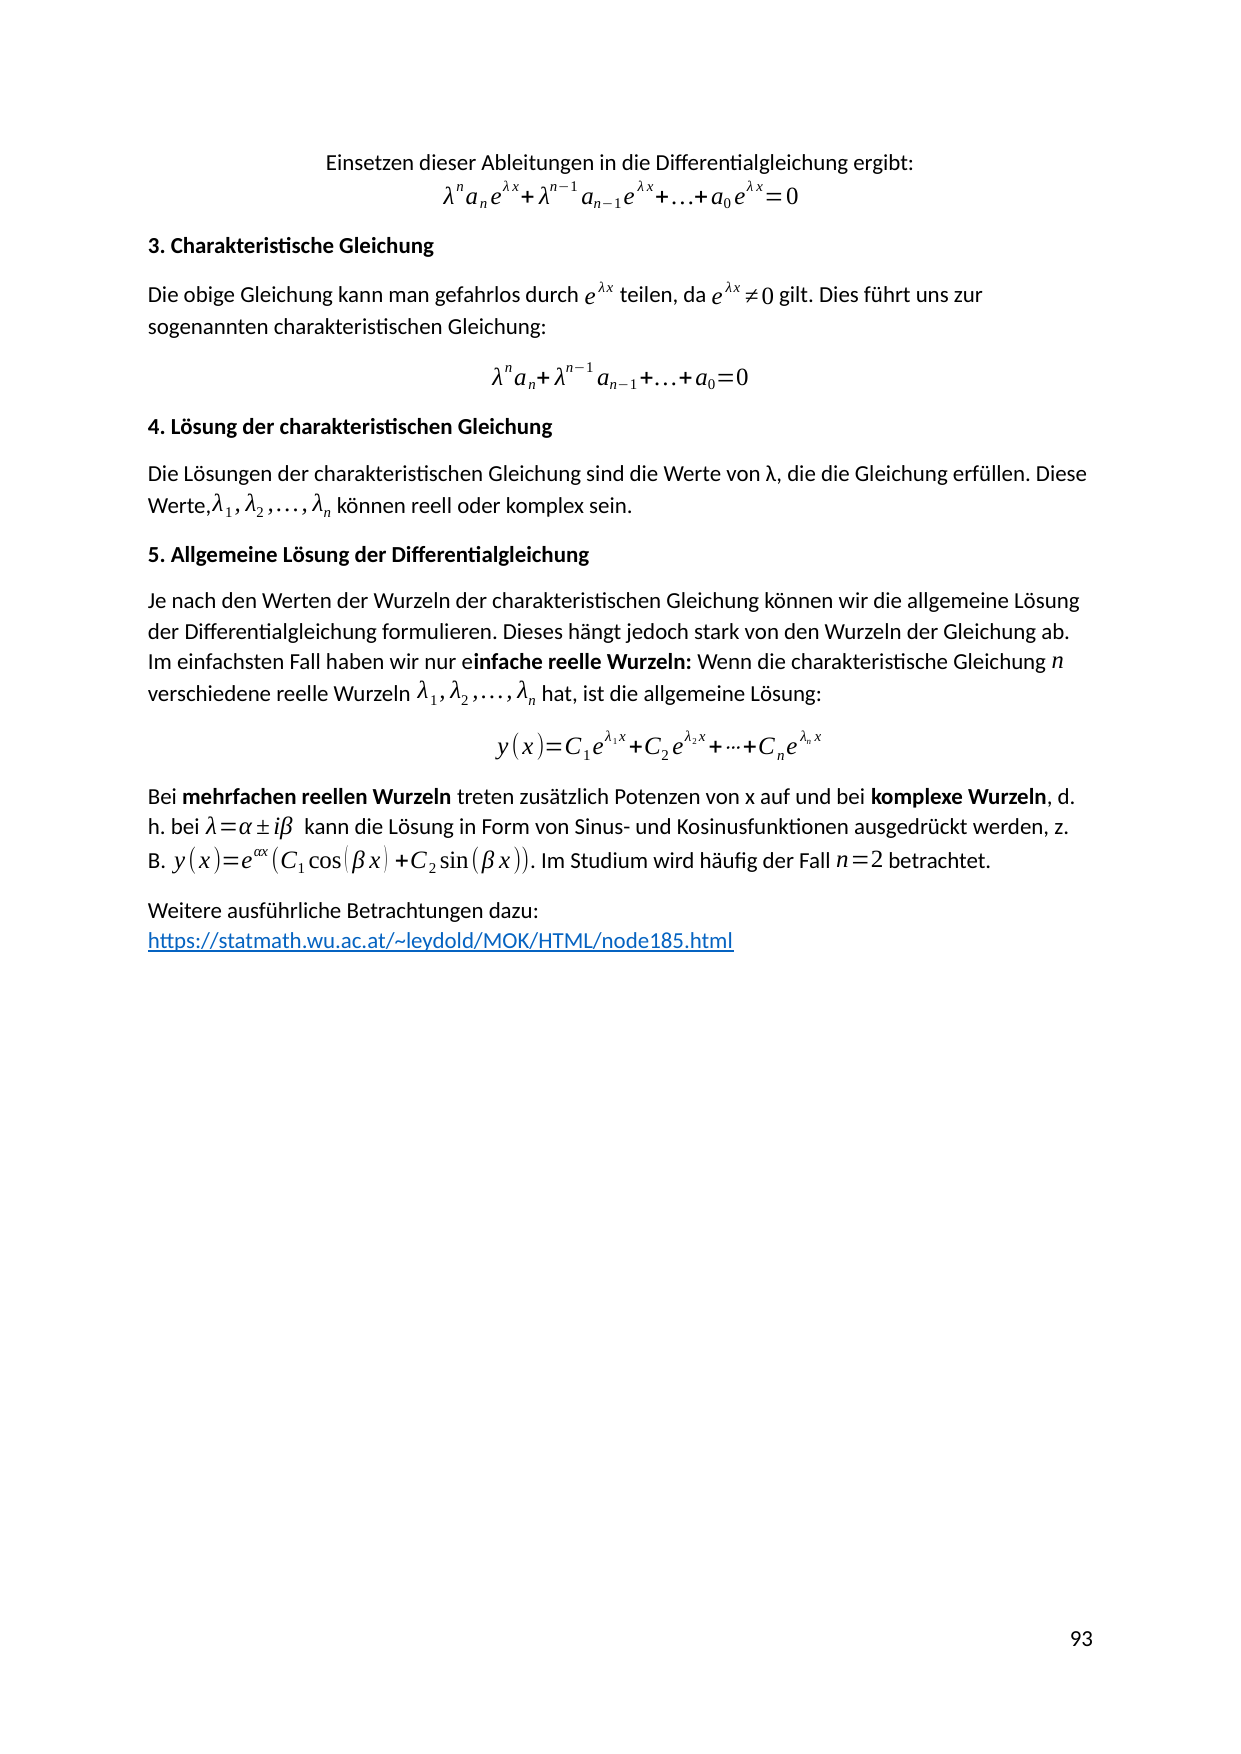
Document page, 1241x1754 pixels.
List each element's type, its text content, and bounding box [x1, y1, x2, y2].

text 4. Lösung der charakteristischen Gleichung [148, 412, 1093, 440]
text Je nach den Werten der Wurzeln der charakteristischen Gleichung können wir die allgemeine Lösung der Differentialgleichung formulieren. Dieses hängt jedoch stark von den Wurzeln der Gleichung ab. Im einfachsten Fall haben wir nur einfache reelle Wurzeln: Wenn die charakteristische Gleichung verschiedene reelle Wurzeln ​ hat, ist die allgemeine Lösung: [148, 587, 1093, 708]
text Weitere ausführliche Betrachtungen dazu: https://statmath.wu.ac.at/~leydold/MOK/HTML/node185.html [148, 896, 1093, 954]
text Einsetzen dieser Ableitungen in die Differentialgleichung ergibt: [148, 148, 1093, 213]
text 5. Allgemeine Lösung der Differentialgleichung [148, 540, 1093, 568]
text Bei mehrfachen reellen Wurzeln treten zusätzlich Potenzen von x auf und bei komplexe Wurzeln, d. h. bei kann die Lösung in Form von Sinus- und Kosinusfunktionen ausgedrückt werden, z. B. . Im Studium wird häufig der Fall betrachtet. [148, 782, 1093, 877]
text Die Lösungen der charakteristischen Gleichung sind die Werte von λ, die die Gleichung erfüllen. Diese Werte, können reell oder komplex sein. [148, 459, 1093, 521]
text Die obige Gleichung kann man gefahrlos durch teilen, da gilt. Dies führt uns zur sogenannten charakteristischen Gleichung: [148, 278, 1093, 340]
text 3. Charakteristische Gleichung [148, 232, 1093, 259]
